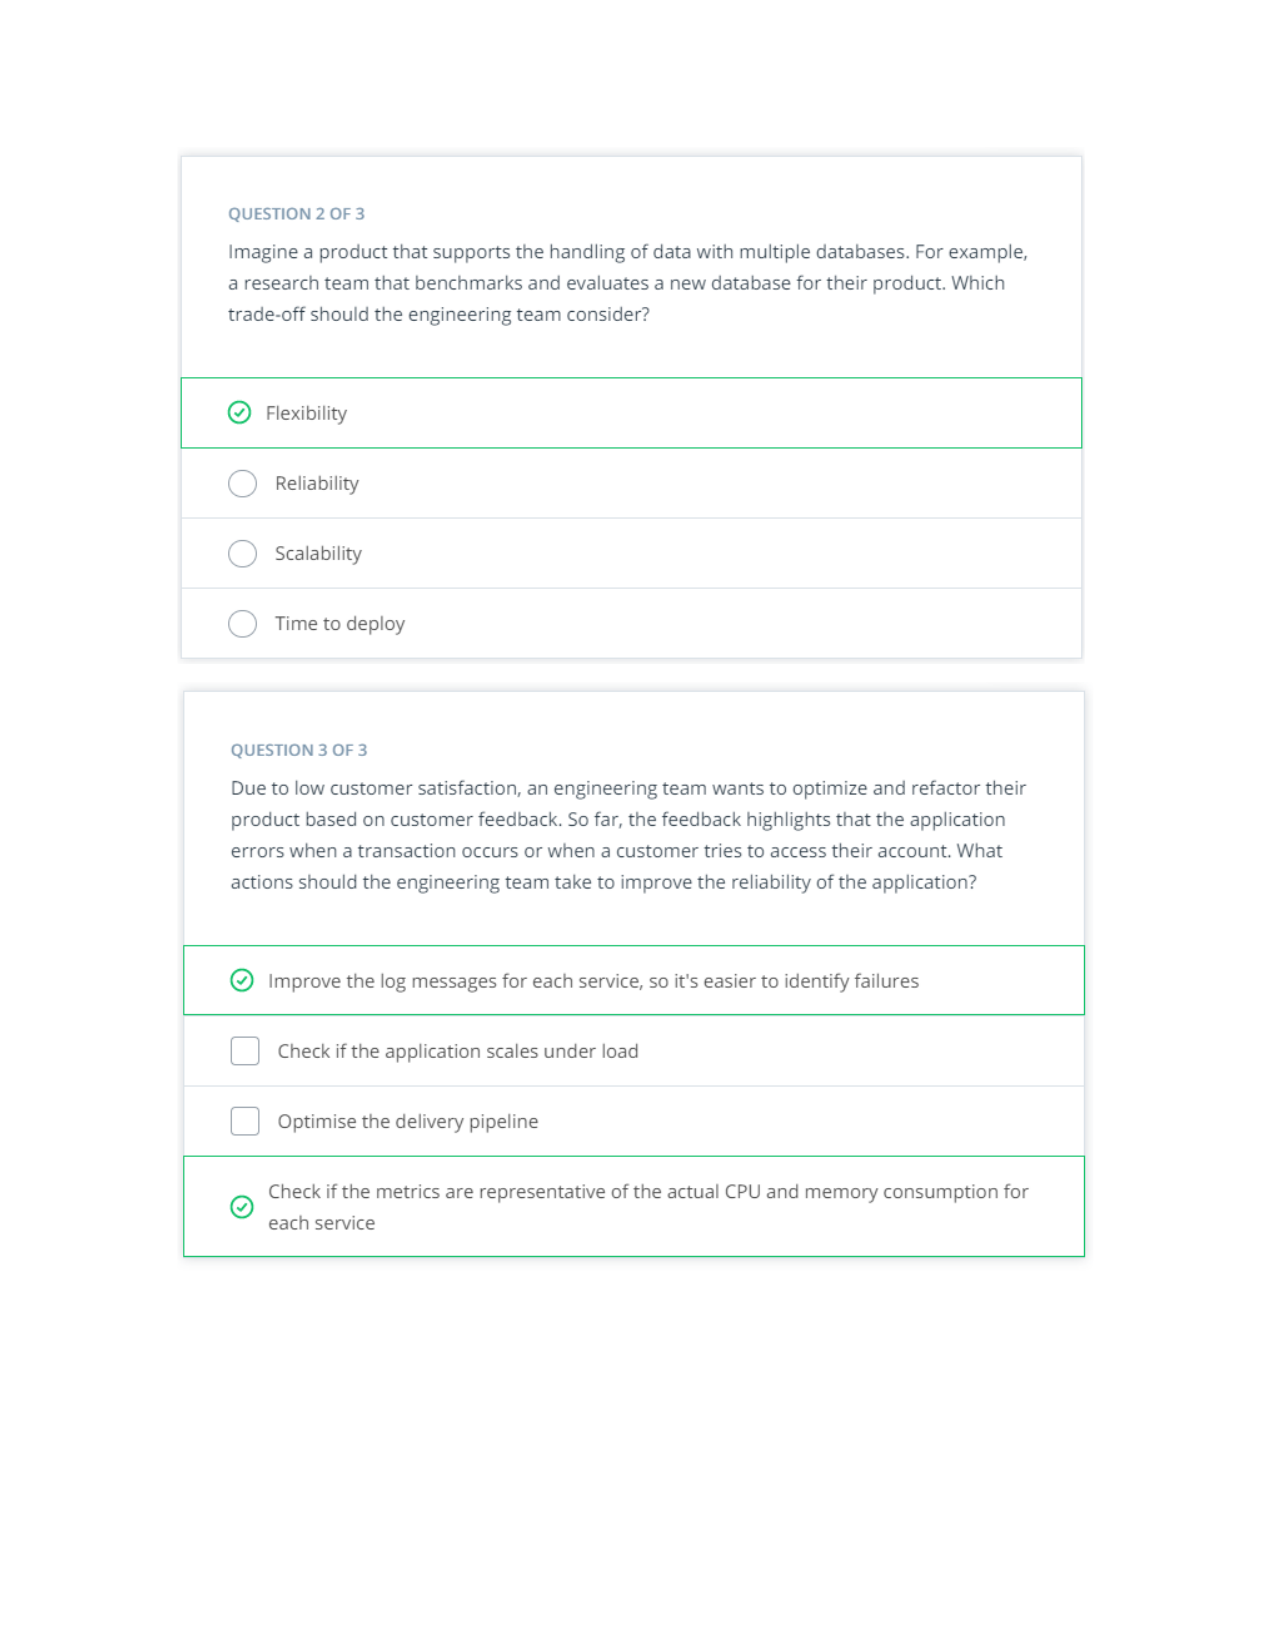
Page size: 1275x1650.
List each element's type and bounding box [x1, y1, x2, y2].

picture [177, 682, 1094, 1271]
picture [177, 147, 1085, 664]
